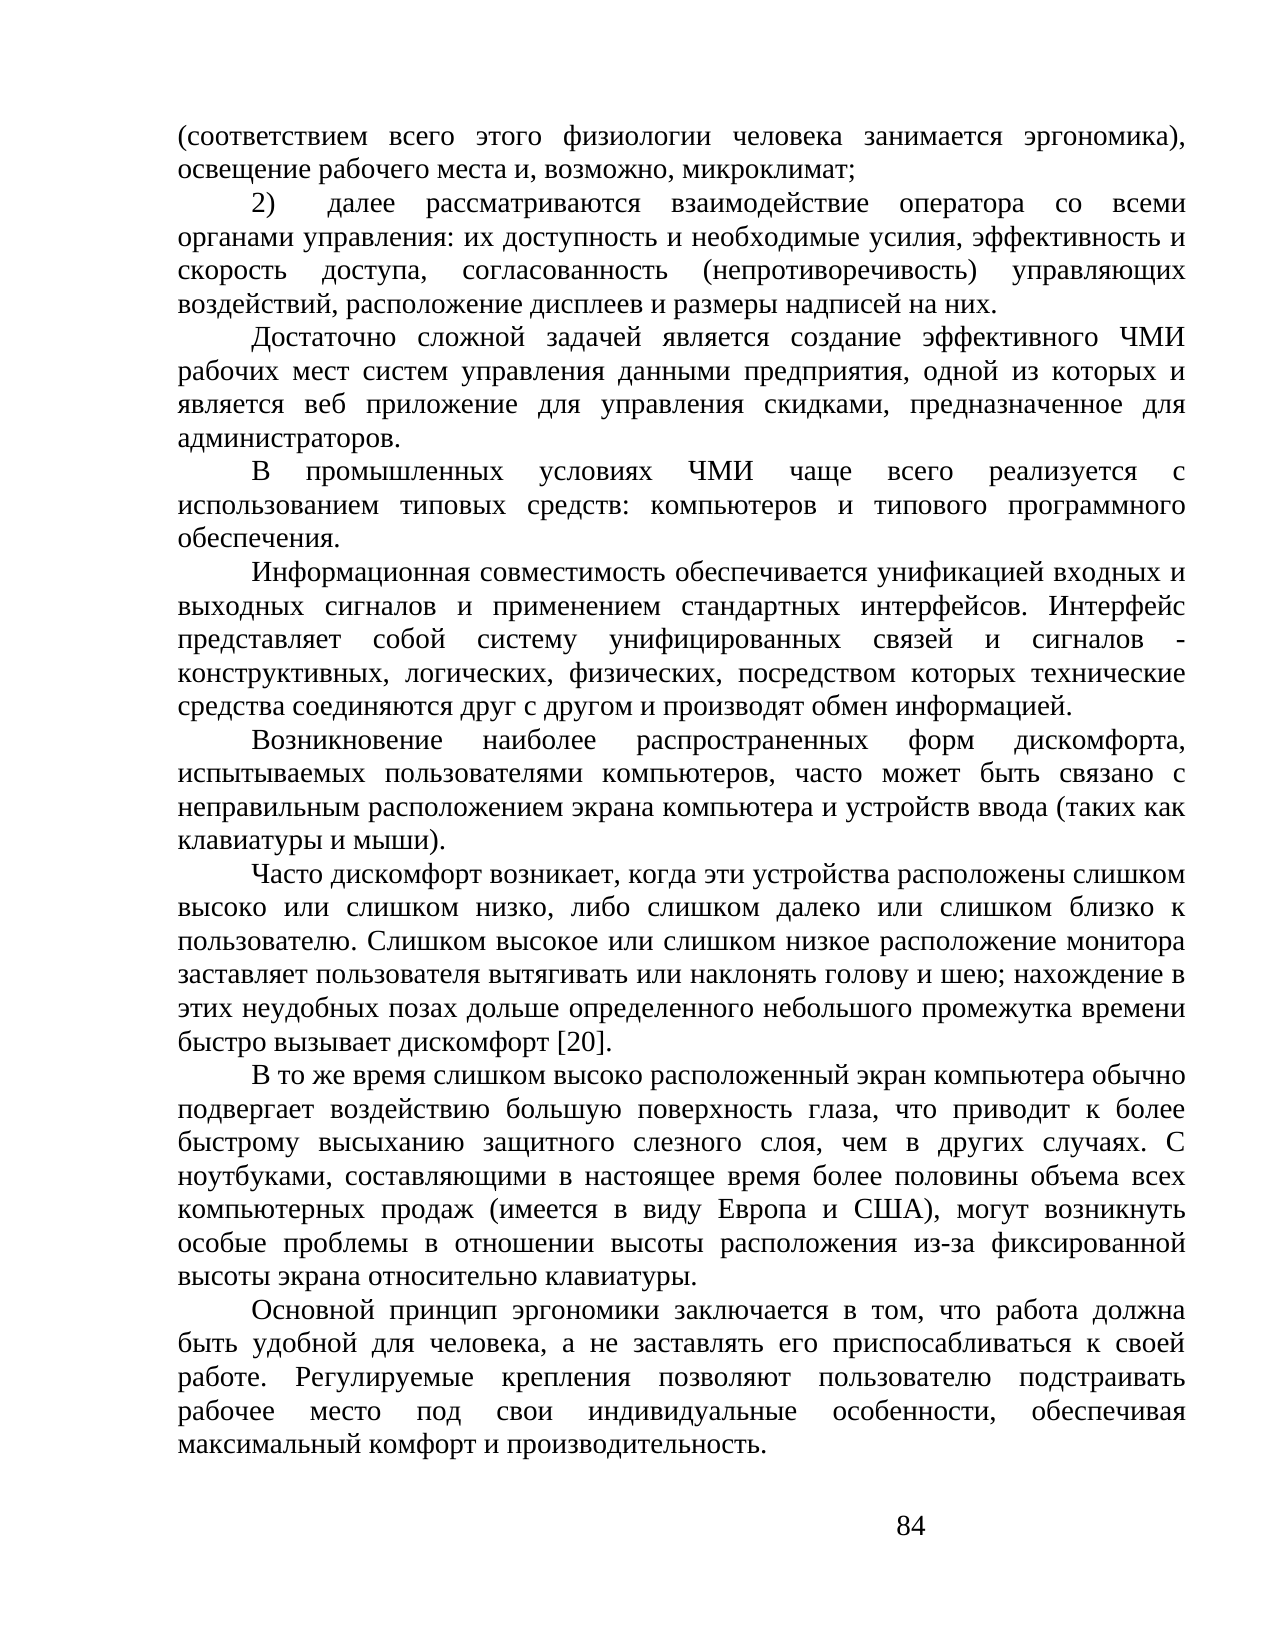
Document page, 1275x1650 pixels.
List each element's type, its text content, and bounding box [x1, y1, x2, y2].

text Часто дискомфорт возникает, когда эти устройства расположены слишком высоко или слишком низко, либо слишком далеко или слишком близко к пользователю. Слишком высокое или слишком низкое расположение монитора заставляет пользователя вытягивать или наклонять голову и шею; нахождение в этих неудобных позах дольше определенного небольшого промежутка времени быстро вызывает дискомфорт [20]. [177, 856, 1186, 1057]
list далее рассматриваются взаимодействие оператора со всеми органами управления: их доступность и необходимые усилия, эффективность и скорость доступа, согласованность (непротиворечивость) управляющих воздействий, расположение дисплеев и размеры надписей на них. [177, 185, 1186, 319]
text Возникновение наиболее распространенных форм дискомфорта, испытываемых пользователями компьютеров, часто может быть связано с неправильным расположением экрана компьютера и устройств ввода (таких как клавиатуры и мыши). [177, 722, 1186, 856]
text Достаточно сложной задачей является создание эффективного ЧМИ рабочих мест систем управления данными предприятия, одной из которых и является веб приложение для управления скидками, предназначенное для администраторов. [177, 319, 1186, 453]
text В промышленных условиях ЧМИ чаще всего реализуется с использованием типовых средств: компьютеров и типового программного обеспечения. [177, 453, 1186, 554]
text Основной принцип эргономики заключается в том, что работа должна быть удобной для человека, а не заставлять его приспосабливаться к своей работе. Регулируемые крепления позволяют пользователю подстраивать рабочее место под свои индивидуальные особенности, обеспечивая максимальный комфорт и производительность. [177, 1292, 1186, 1460]
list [177, 118, 1186, 185]
text В то же время слишком высоко расположенный экран компьютера обычно подвергает воздействию большую поверхность глаза, что приводит к более быстрому высыханию защитного слезного слоя, чем в других случаях. С ноутбуками, составляющими в настоящее время более половины объема всех компьютерных продаж (имеется в виду Европа и США), могут возникнуть особые проблемы в отношении высоты расположения из-за фиксированной высоты экрана относительно клавиатуры. [177, 1057, 1186, 1292]
text Информационная совместимость обеспечивается унификацией входных и выходных сигналов и применением стандартных интерфейсов. Интерфейс представляет собой систему унифицированных связей и сигналов - конструктивных, логических, физических, посредством которых технические средства соединяются друг с другом и производят обмен информацией. [177, 554, 1186, 722]
